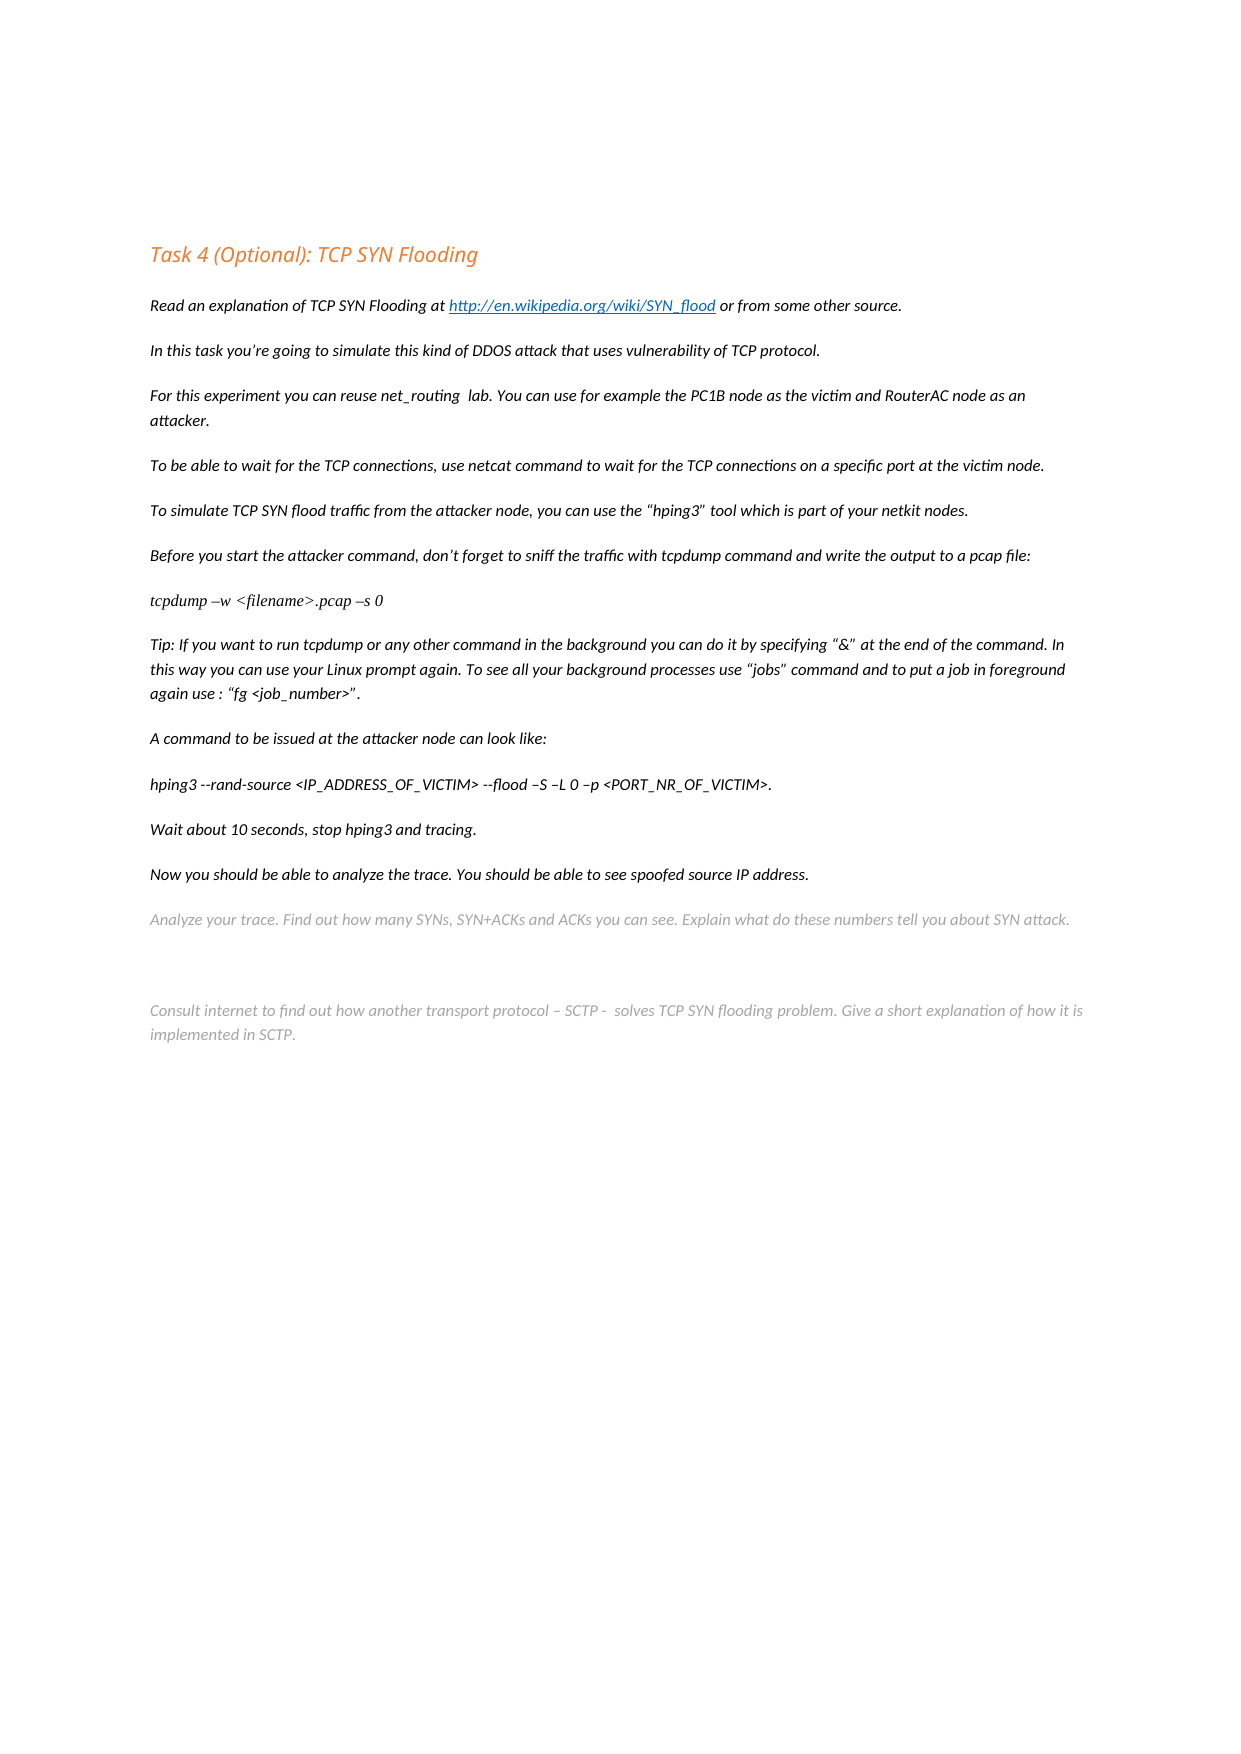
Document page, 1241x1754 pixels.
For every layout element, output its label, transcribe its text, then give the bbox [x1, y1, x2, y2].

text tcpdump –w <filename>.pcap –s 0 [150, 591, 1090, 610]
text Task 4 (Optional): TCP SYN Flooding [150, 240, 1090, 269]
text Now you should be able to analyze the trace. You should be able to see spoofed source IP address. [150, 864, 1090, 884]
text Before you start the attacker command, don’t forget to sniff the traffic with tcpdump command and write the output to a pcap file: [150, 546, 1090, 566]
text In this task you’re going to simulate this kind of DDOS attack that uses vulnerability of TCP protocol. [150, 341, 1090, 361]
text For this experiment you can reuse net_routing lab. You can use for example the PC1B node as the victim and RouterAC node as an attacker. [150, 386, 1090, 430]
text Read an explanation of TCP SYN Flooding at http://en.wikipedia.org/wiki/SYN_flood or from some other source. [150, 295, 1090, 316]
text Wait about 10 seconds, stop hping3 and tracing. [150, 819, 1090, 839]
text A command to be issued at the attacker node can look like: [150, 729, 1090, 749]
text Analyze your trace. Find out how many SYNs, SYN+ACKs and ACKs you can see. Explain what do these numbers tell you about SYN attack. [150, 909, 1090, 930]
text To simulate TCP SYN flood traffic from the attacker node, you can use the “hping3” tool which is part of your netkit nodes. [150, 501, 1090, 521]
text To be able to wait for the TCP connections, use netcat command to wait for the TCP connections on a specific port at the victim node. [150, 455, 1090, 476]
text Tip: If you want to run tcpdump or any other command in the background you can do it by specifying “&” at the end of the command. In this way you can use your Linux prompt again. To see all your background processes use “jobs” command and to put a job in foreground again use : “fg <job_number>”. [150, 635, 1090, 704]
text hping3 --rand-source <IP_ADDRESS_OF_VICTIM> --flood –S –L 0 –p <PORT_NR_OF_VICTIM>. [150, 774, 1090, 794]
text Consult internet to find out how another transport protocol – SCTP - solves TCP SYN flooding problem. Give a short explanation of how it is implemented in SCTP. [150, 1000, 1090, 1044]
